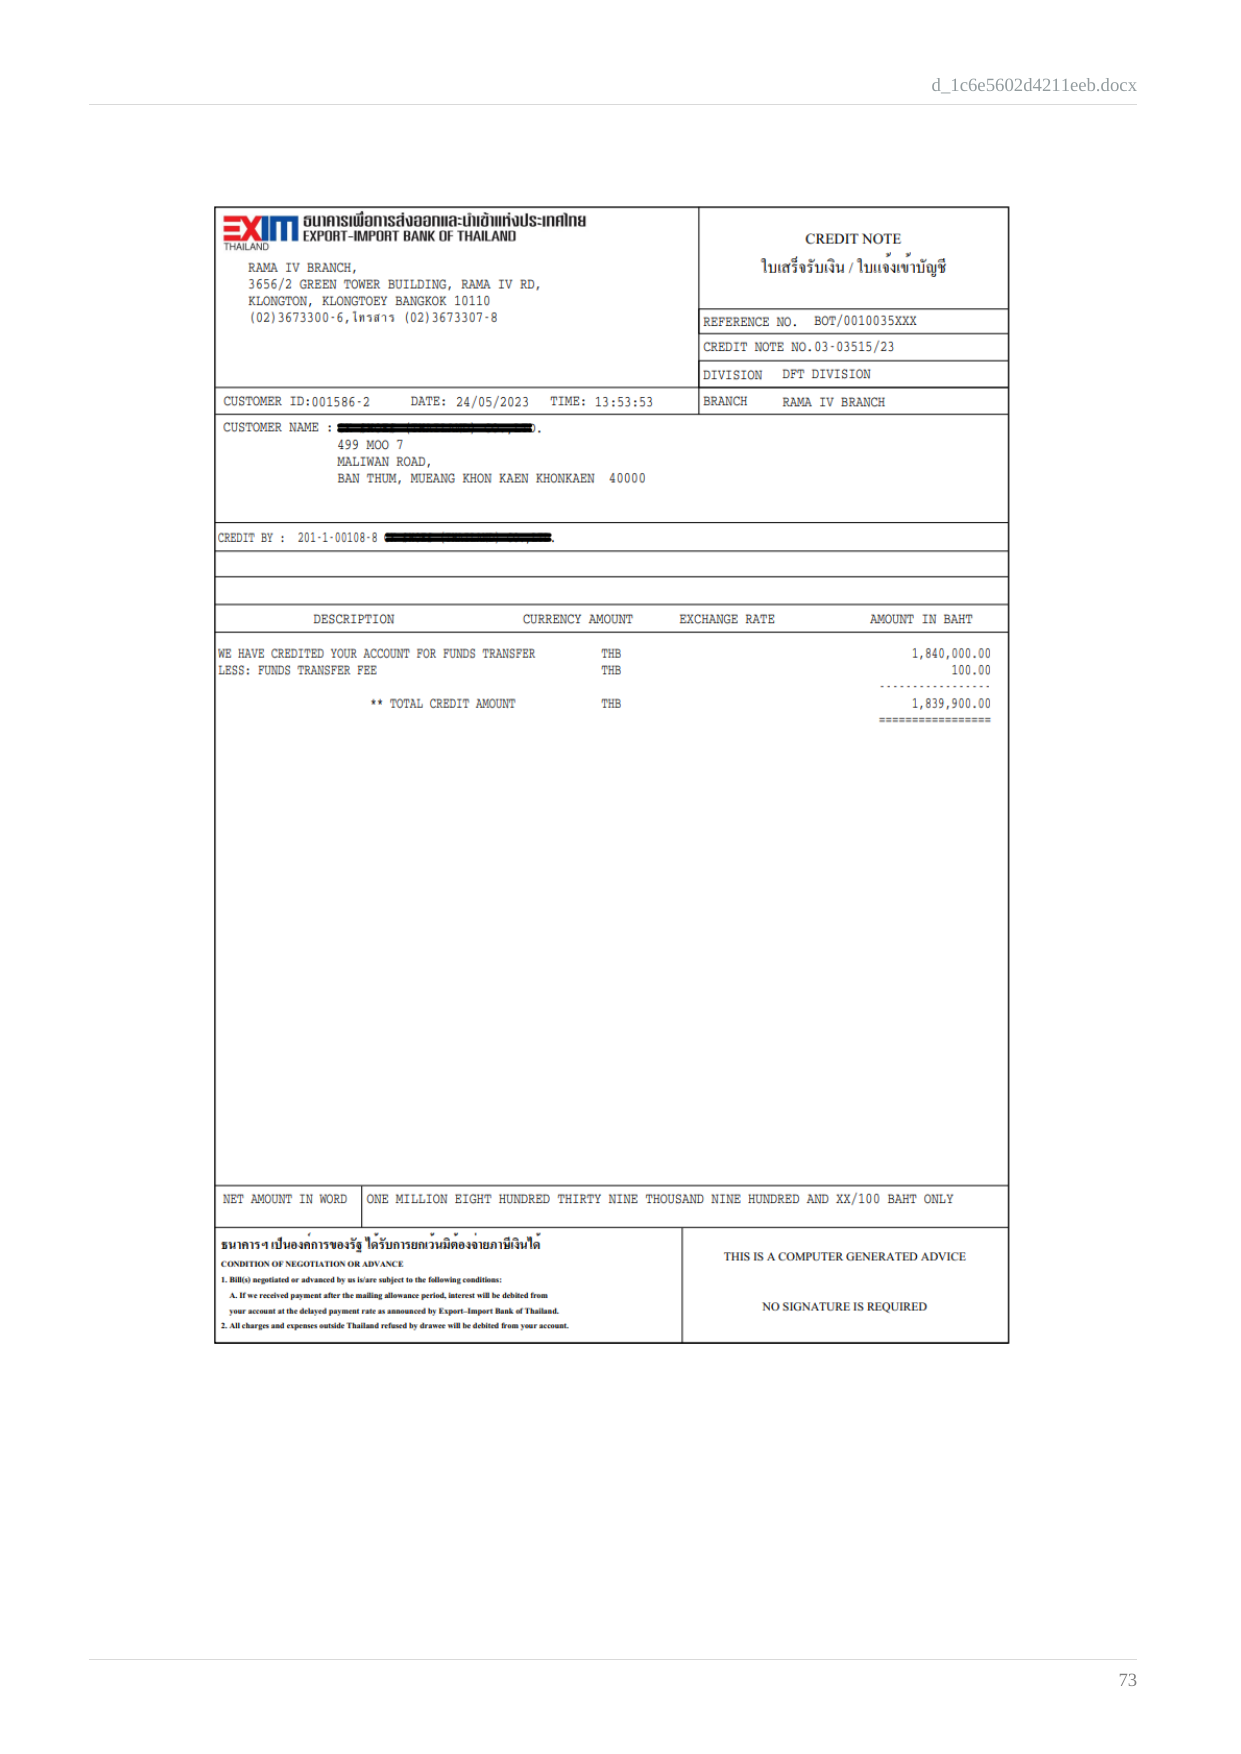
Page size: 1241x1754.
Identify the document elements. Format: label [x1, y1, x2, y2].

picture [213, 203, 1013, 1345]
